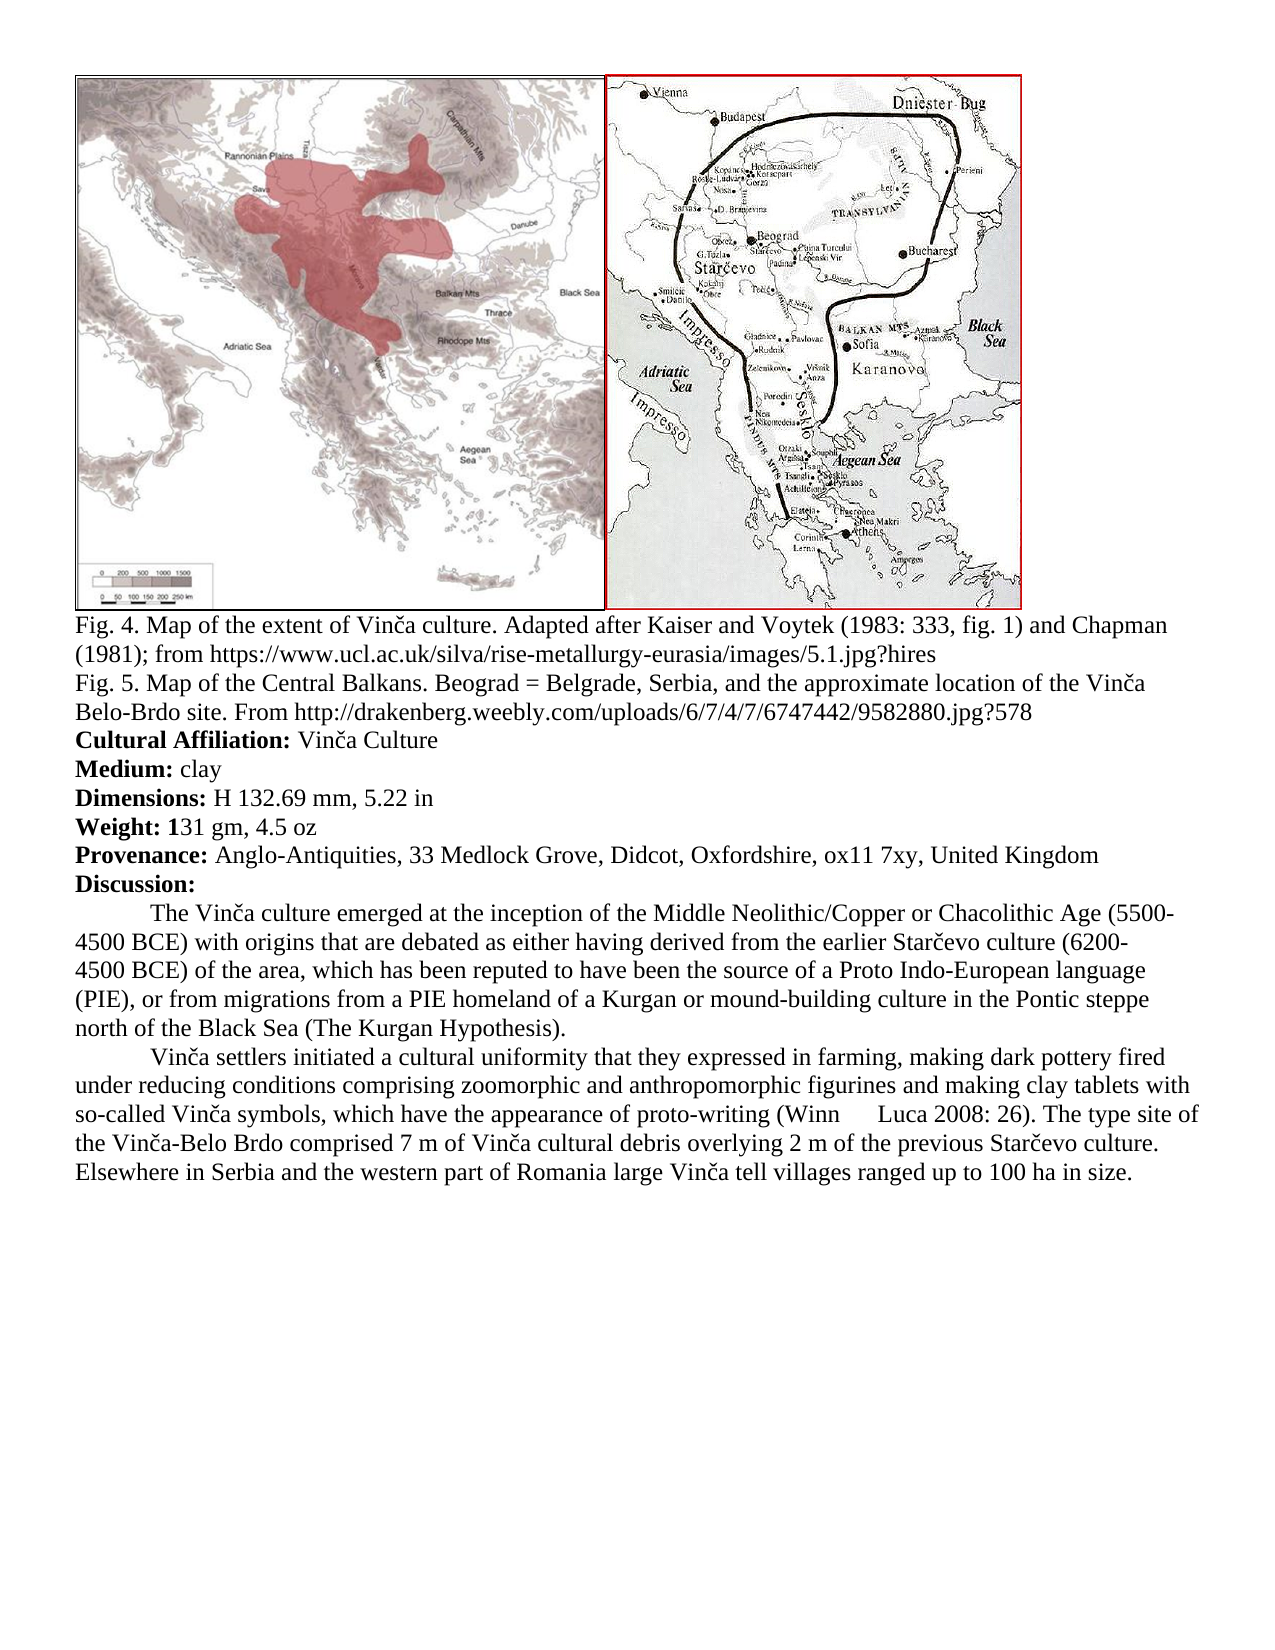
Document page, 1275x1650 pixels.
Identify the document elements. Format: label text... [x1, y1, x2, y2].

text Discussion: [75, 869, 1200, 898]
text Fig. 4. Map of the extent of Vinča culture. Adapted after Kaiser and Voytek (1983: 333, fig. 1) and Chapman (1981); from https://www.ucl.ac.uk/silva/rise-metallurgy-eurasia/images/5.1.jpg?hires [75, 611, 1200, 668]
text Cultural Affiliation: Vinča Culture [75, 726, 1200, 754]
text Fig. 5. Map of the Central Balkans. Beograd = Belgrade, Serbia, and the approximate location of the Vinča Belo-Brdo site. From http://drakenberg.weebly.com/uploads/6/7/4/7/6747442/9582880.jpg?578 [75, 668, 1200, 726]
text The Vinča culture emerged at the inception of the Middle Neolithic/Copper or Chacolithic Age (5500-4500 BCE) with origins that are debated as either having derived from the earlier Starčevo culture (6200-4500 BCE) of the area, which has been reputed to have been the source of a Proto Indo-European language (PIE), or from migrations from a PIE homeland of a Kurgan or mound-building culture in the Pontic steppe north of the Black Sea (The Kurgan Hypothesis). [75, 898, 1200, 1042]
text Weight: 131 gm, 4.5 oz [75, 812, 1200, 841]
text Dimensions: H 132.69 mm, 5.22 in [75, 783, 1200, 812]
text Provenance: Anglo-Antiquities, 33 Medlock Grove, Didcot, Oxfordshire, ox11 7xy, United Kingdom [75, 841, 1200, 869]
text Medium: clay [75, 754, 1200, 783]
picture [76, 76, 604, 609]
text Vinča settlers initiated a cultural uniformity that they expressed in farming, making dark pottery fired under reducing conditions comprising zoomorphic and anthropomorphic figurines and making clay tablets with so-called Vinča symbols, which have the appearance of proto-writing (Winn Luca 2008: 26). The type site of the Vinča-Belo Brdo comprised 7 m of Vinča cultural debris overlying 2 m of the previous Starčevo culture. Elsewhere in Serbia and the western part of Romania large Vinča tell villages ranged up to 100 ha in size. [75, 1042, 1200, 1186]
